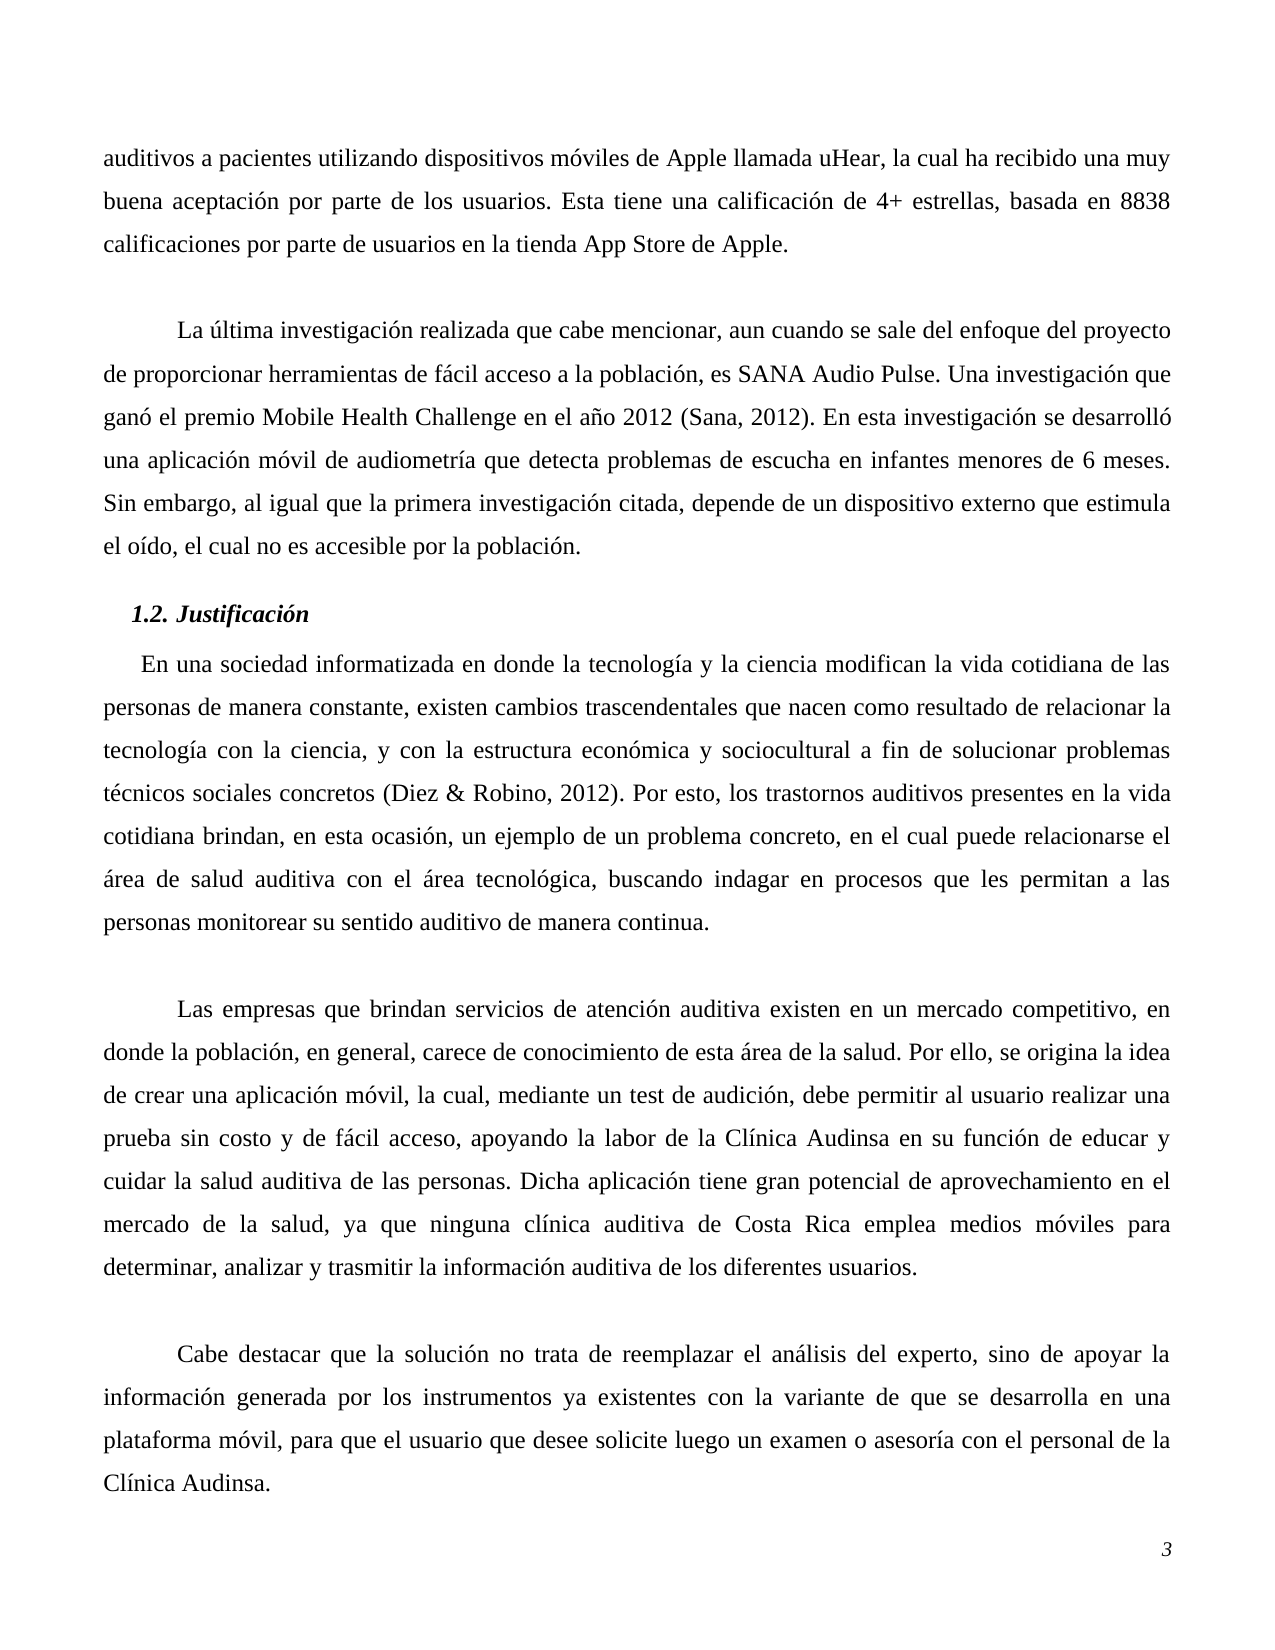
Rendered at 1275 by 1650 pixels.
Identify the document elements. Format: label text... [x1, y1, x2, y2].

text En una sociedad informatizada en donde la tecnología y la ciencia modifican la vida cotidiana de las personas de manera constante, existen cambios trascendentales que nacen como resultado de relacionar la tecnología con la ciencia, y con la estructura económica y sociocultural a fin de solucionar problemas técnicos sociales concretos . Por esto, los trastornos auditivos presentes en la vida cotidiana brindan, en esta ocasión, un ejemplo de un problema concreto, en el cual puede relacionarse el área de salud auditiva con el área tecnológica, buscando indagar en procesos que les permitan a las personas monitorear su sentido auditivo de manera continua. [103, 649, 1172, 936]
text Justificación [131, 599, 1172, 628]
text Cabe destacar que la solución no trata de reemplazar el análisis del experto, sino de apoyar la información generada por los instrumentos ya existentes con la variante de que se desarrolla en una plataforma móvil, para que el usuario que desee solicite luego un examen o asesoría con el personal de la Clínica Audinsa. [103, 1339, 1172, 1497]
text La última investigación realizada que cabe mencionar, aun cuando se sale del enfoque del proyecto de proporcionar herramientas de fácil acceso a la población, es SANA Audio Pulse. Una investigación que ganó el premio Mobile Health Challenge en el año 2012 . En esta investigación se desarrolló una aplicación móvil de audiometría que detecta problemas de escucha en infantes menores de 6 meses. Sin embargo, al igual que la primera investigación citada, depende de un dispositivo externo que estimula el oído, el cual no es accesible por la población. [103, 316, 1172, 560]
text Las empresas que brindan servicios de atención auditiva existen en un mercado competitivo, en donde la población, en general, carece de conocimiento de esta área de la salud. Por ello, se origina la idea de crear una aplicación móvil, la cual, mediante un test de audición, debe permitir al usuario realizar una prueba sin costo y de fácil acceso, apoyando la labor de la Clínica Audinsa en su función de educar y cuidar la salud auditiva de las personas. Dicha aplicación tiene gran potencial de aprovechamiento en el mercado de la salud, ya que ninguna clínica auditiva de Costa Rica emplea medios móviles para determinar, analizar y trasmitir la información auditiva de los diferentes usuarios. [103, 994, 1172, 1281]
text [103, 143, 1172, 258]
